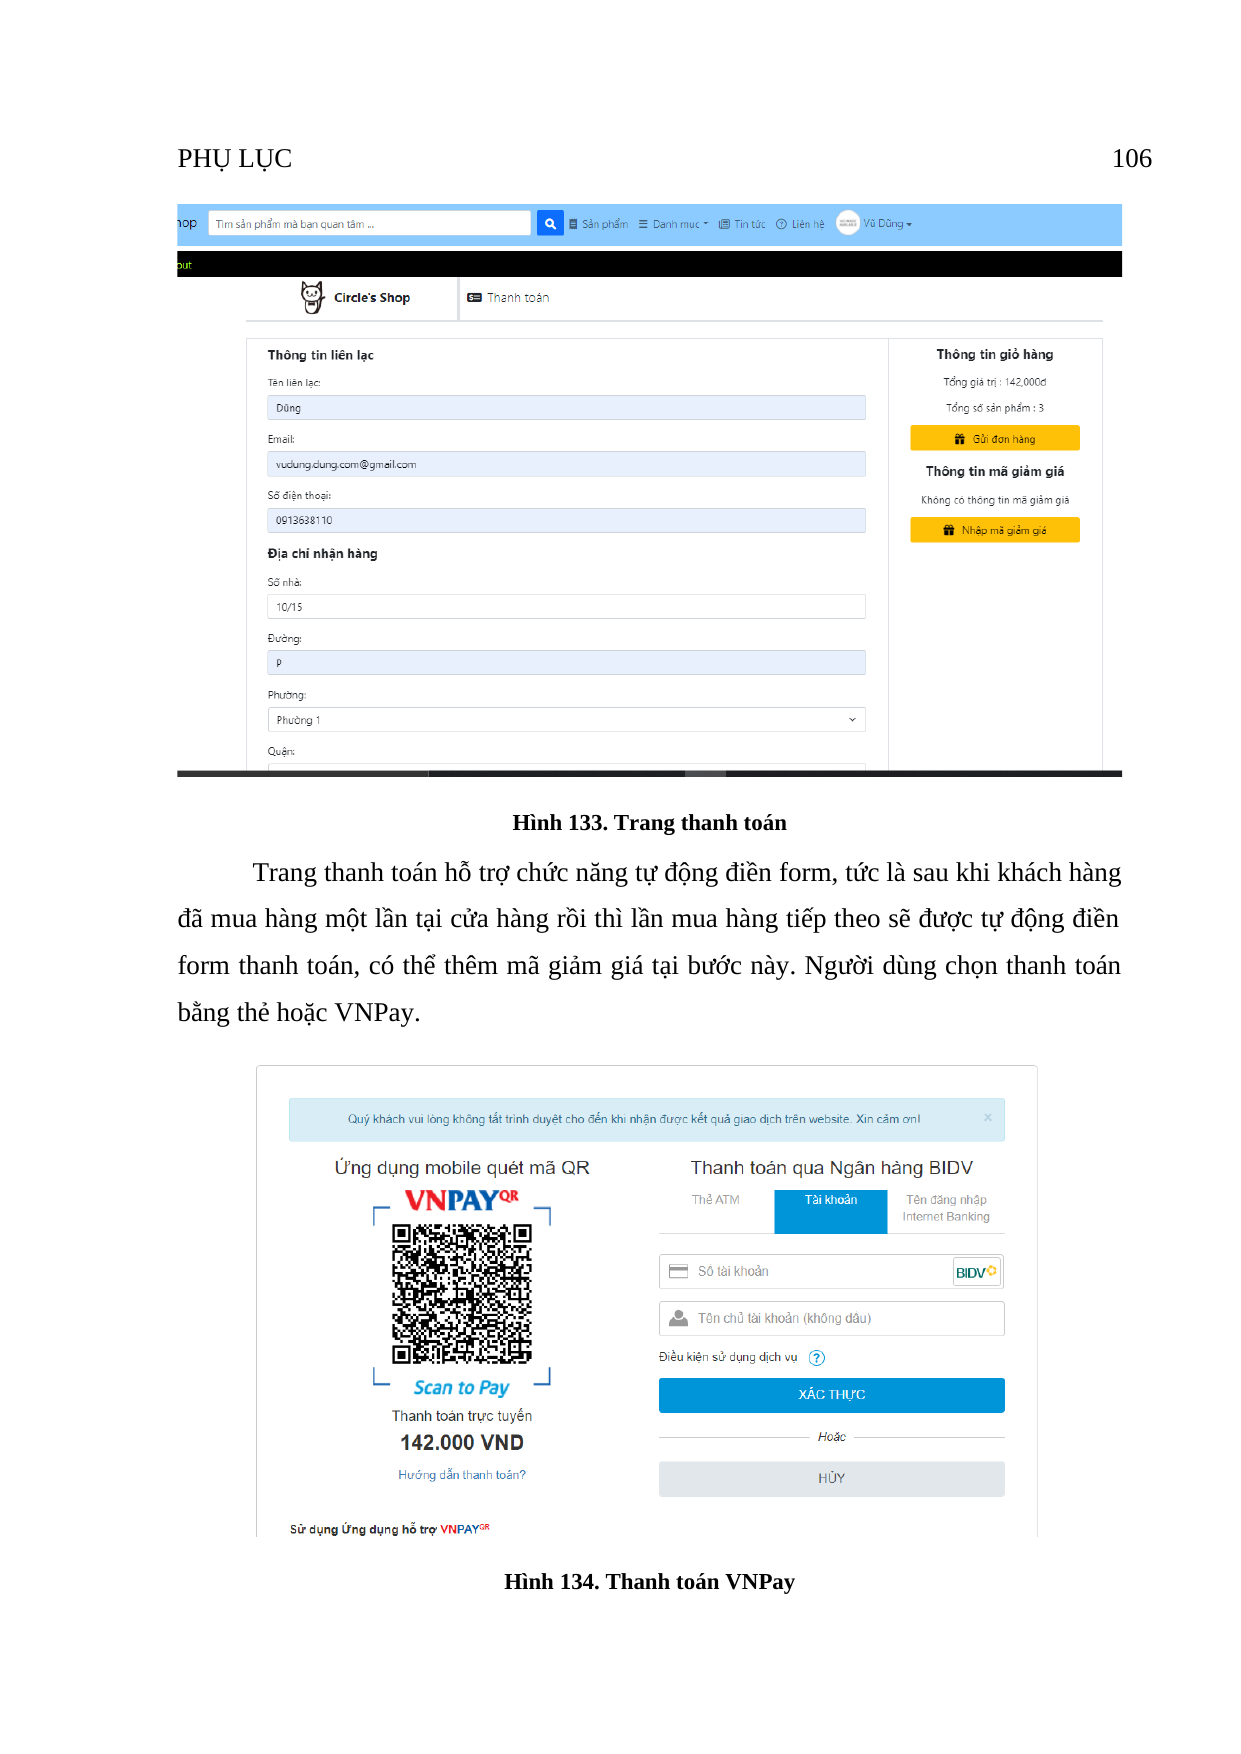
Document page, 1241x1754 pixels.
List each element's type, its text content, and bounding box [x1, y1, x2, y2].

picture [252, 1063, 1041, 1537]
text Hình 134. Thanh toán VNPay [177, 1568, 1122, 1595]
text Trang thanh toán hỗ trợ chức năng tự động điền form, tức là sau khi khách hàng đã mua hàng một lần tại cửa hàng rồi thì lần mua hàng tiếp theo sẽ được tự động điền form thanh toán, có thể thêm mã giảm giá tại bước này. Người dùng chọn thanh toán bằng thẻ hoặc VNPay. [177, 856, 1122, 1027]
text Hình 133. Trang thanh toán [177, 809, 1122, 835]
picture [177, 204, 1123, 777]
